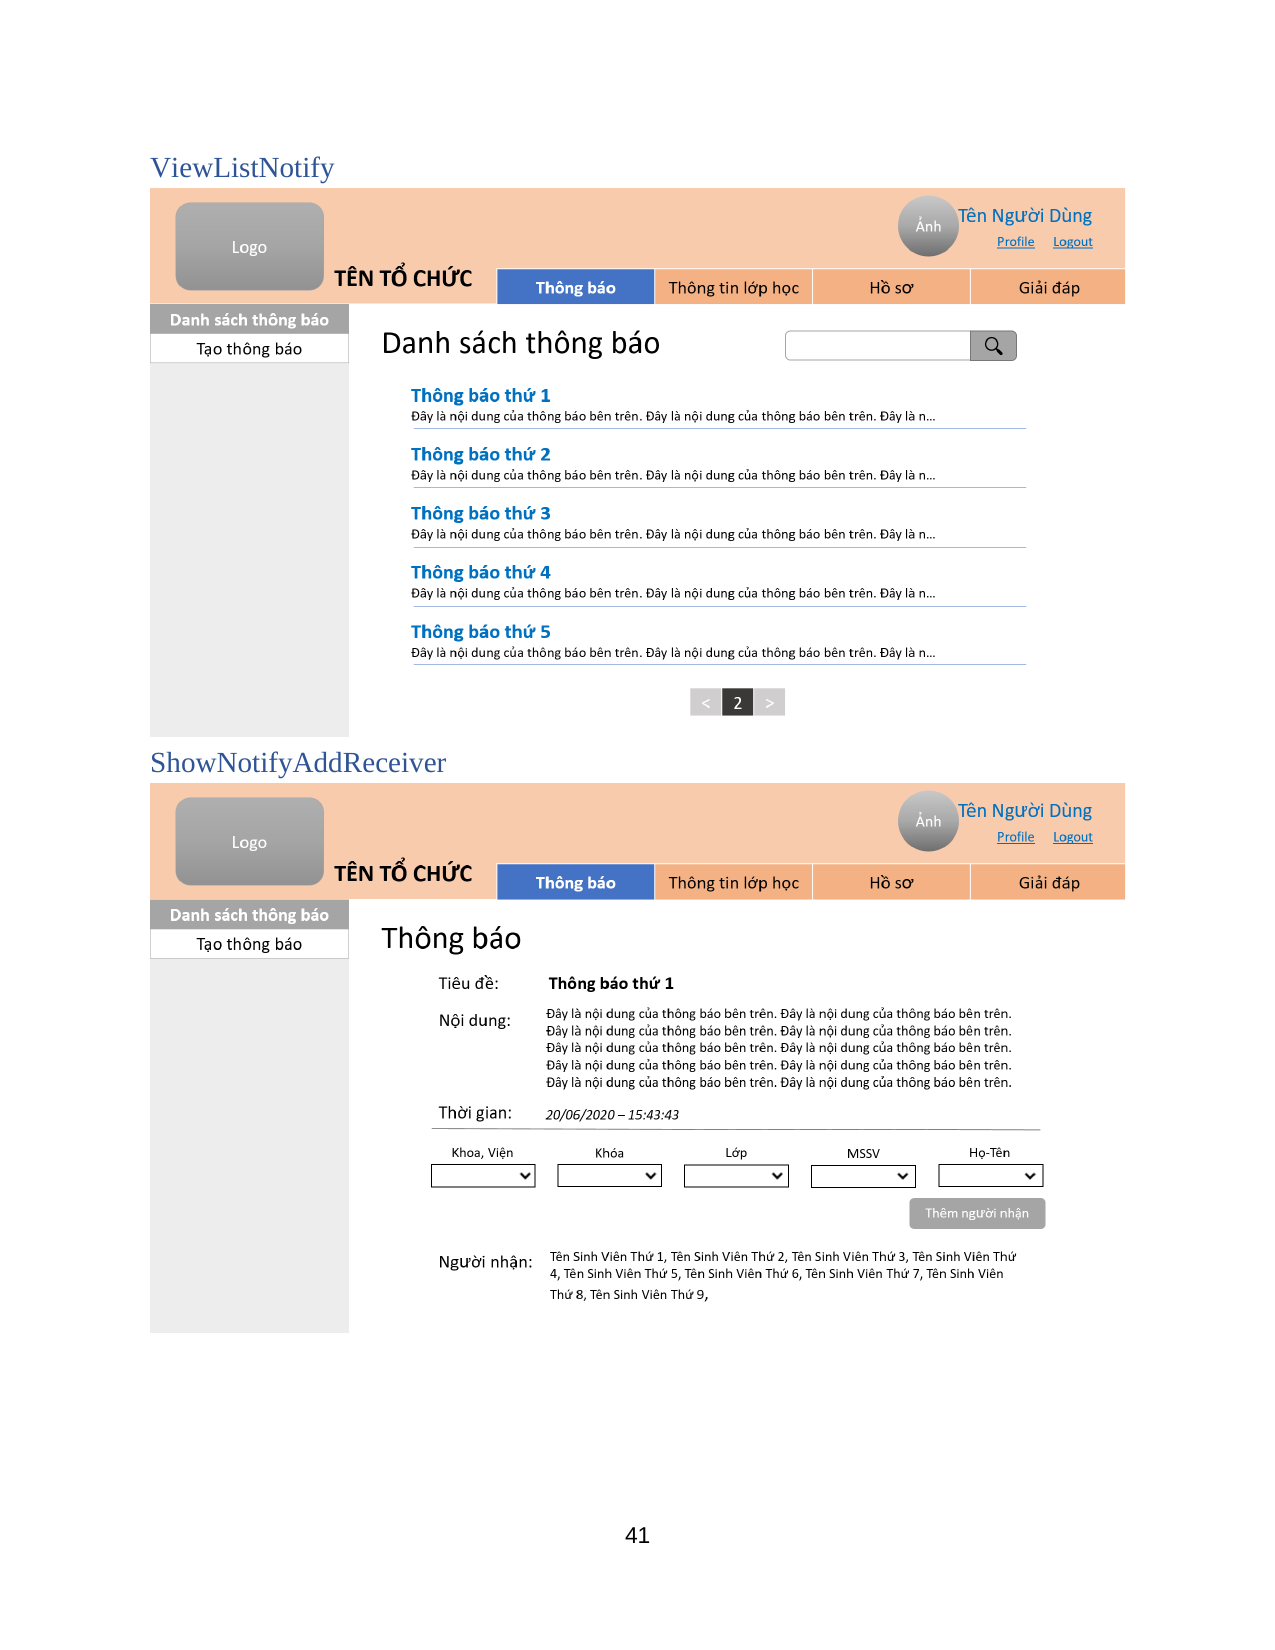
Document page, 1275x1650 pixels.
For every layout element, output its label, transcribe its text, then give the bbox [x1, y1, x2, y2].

subtitle ShowNotifyAddReceiver [150, 746, 1125, 783]
picture [150, 188, 1125, 737]
subtitle ViewListNotify [150, 150, 1125, 188]
picture [150, 783, 1125, 1333]
